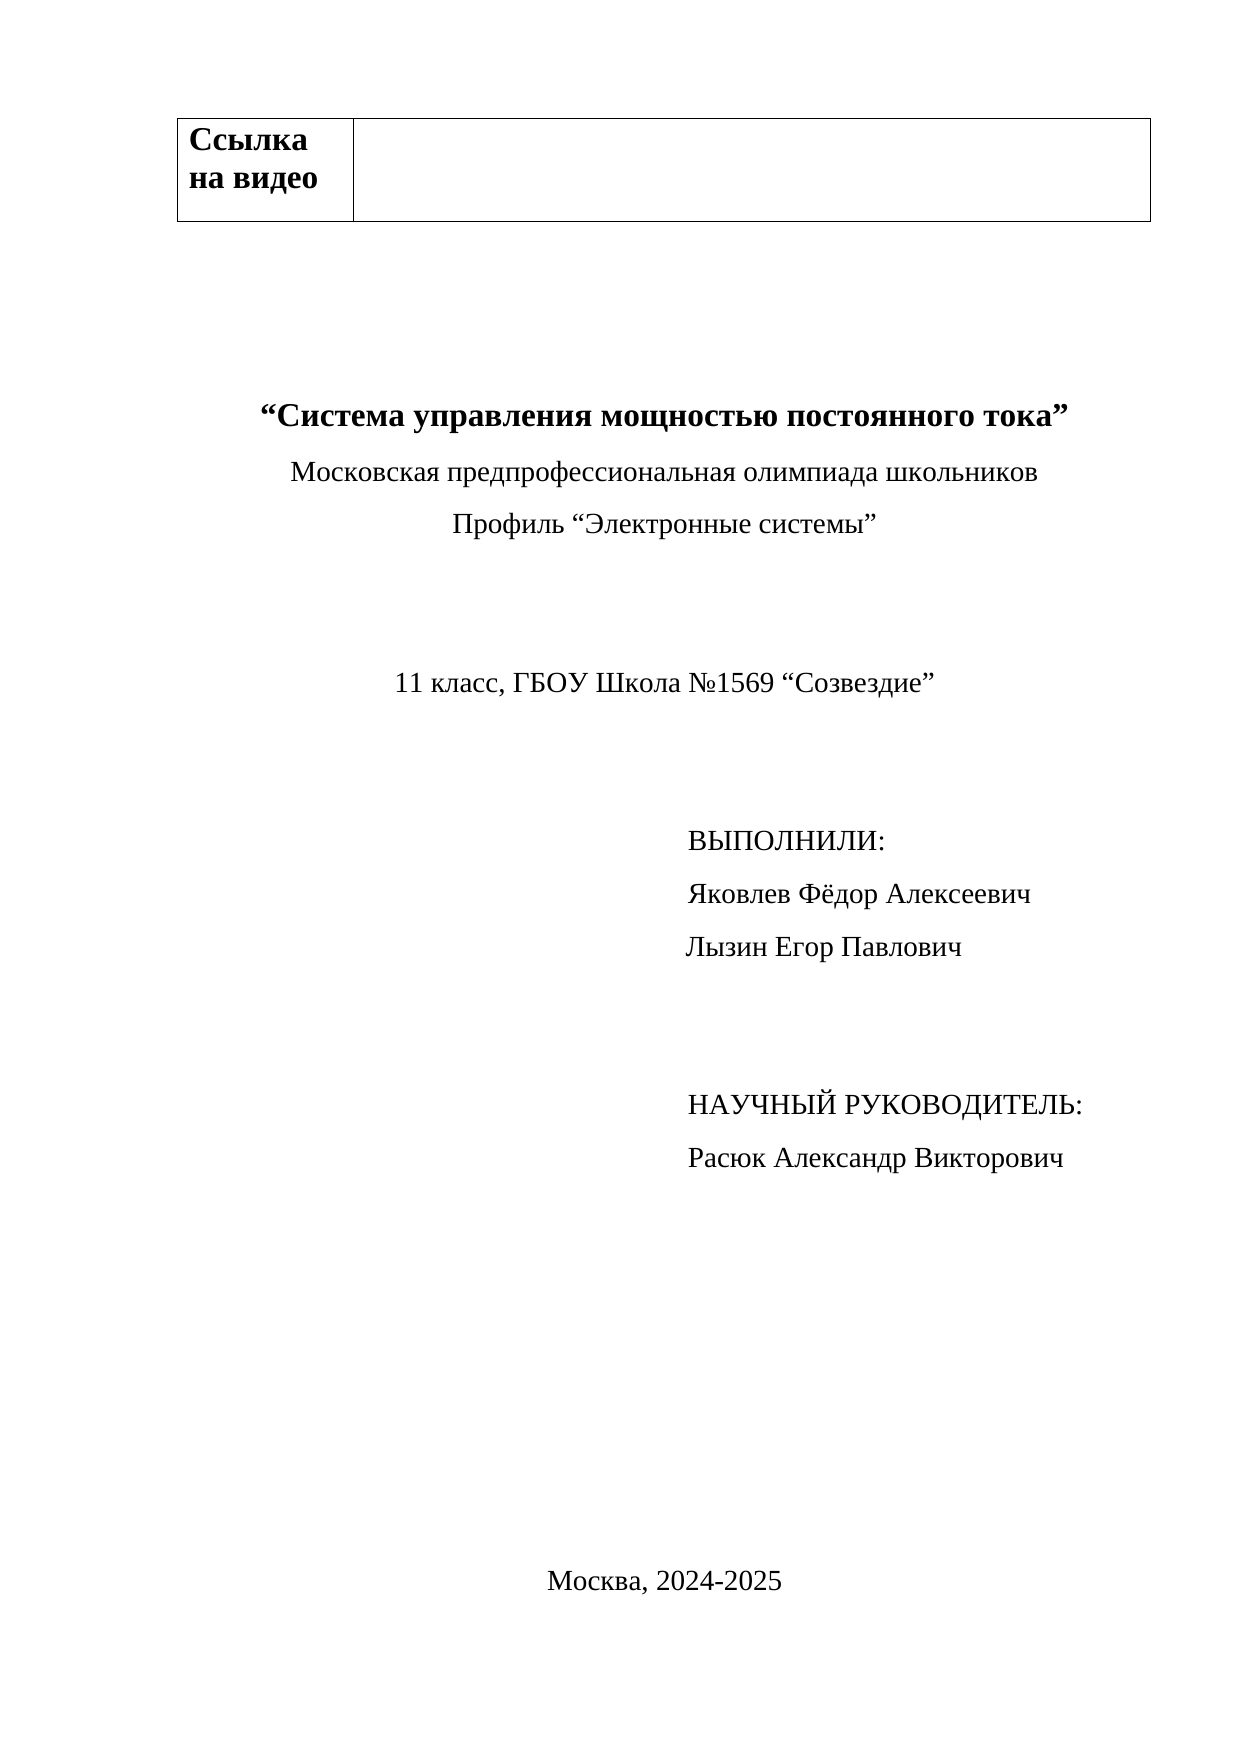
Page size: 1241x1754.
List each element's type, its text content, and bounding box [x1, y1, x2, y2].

text Яковлев Фёдор Алексеевич [177, 876, 1152, 910]
text Москва, 2024-2025 [177, 1563, 1152, 1596]
text Лызин Егор Павлович [177, 929, 1152, 962]
text НАУЧНЫЙ РУКОВОДИТЕЛЬ: [177, 1087, 1152, 1121]
text “Система управления мощностью постоянного тока” [177, 396, 1152, 434]
table_header Ссылка на видео [178, 119, 353, 221]
text Профиль “Электронные системы” [177, 506, 1152, 540]
text Расюк Александр Викторович [177, 1140, 1152, 1174]
text Московская предпрофессиональная олимпиада школьников [177, 454, 1152, 487]
table_header [354, 119, 1150, 221]
text 11 класс, ГБОУ Школа №1569 “Созвездие” [177, 665, 1152, 698]
text ВЫПОЛНИЛИ: [177, 823, 1049, 857]
